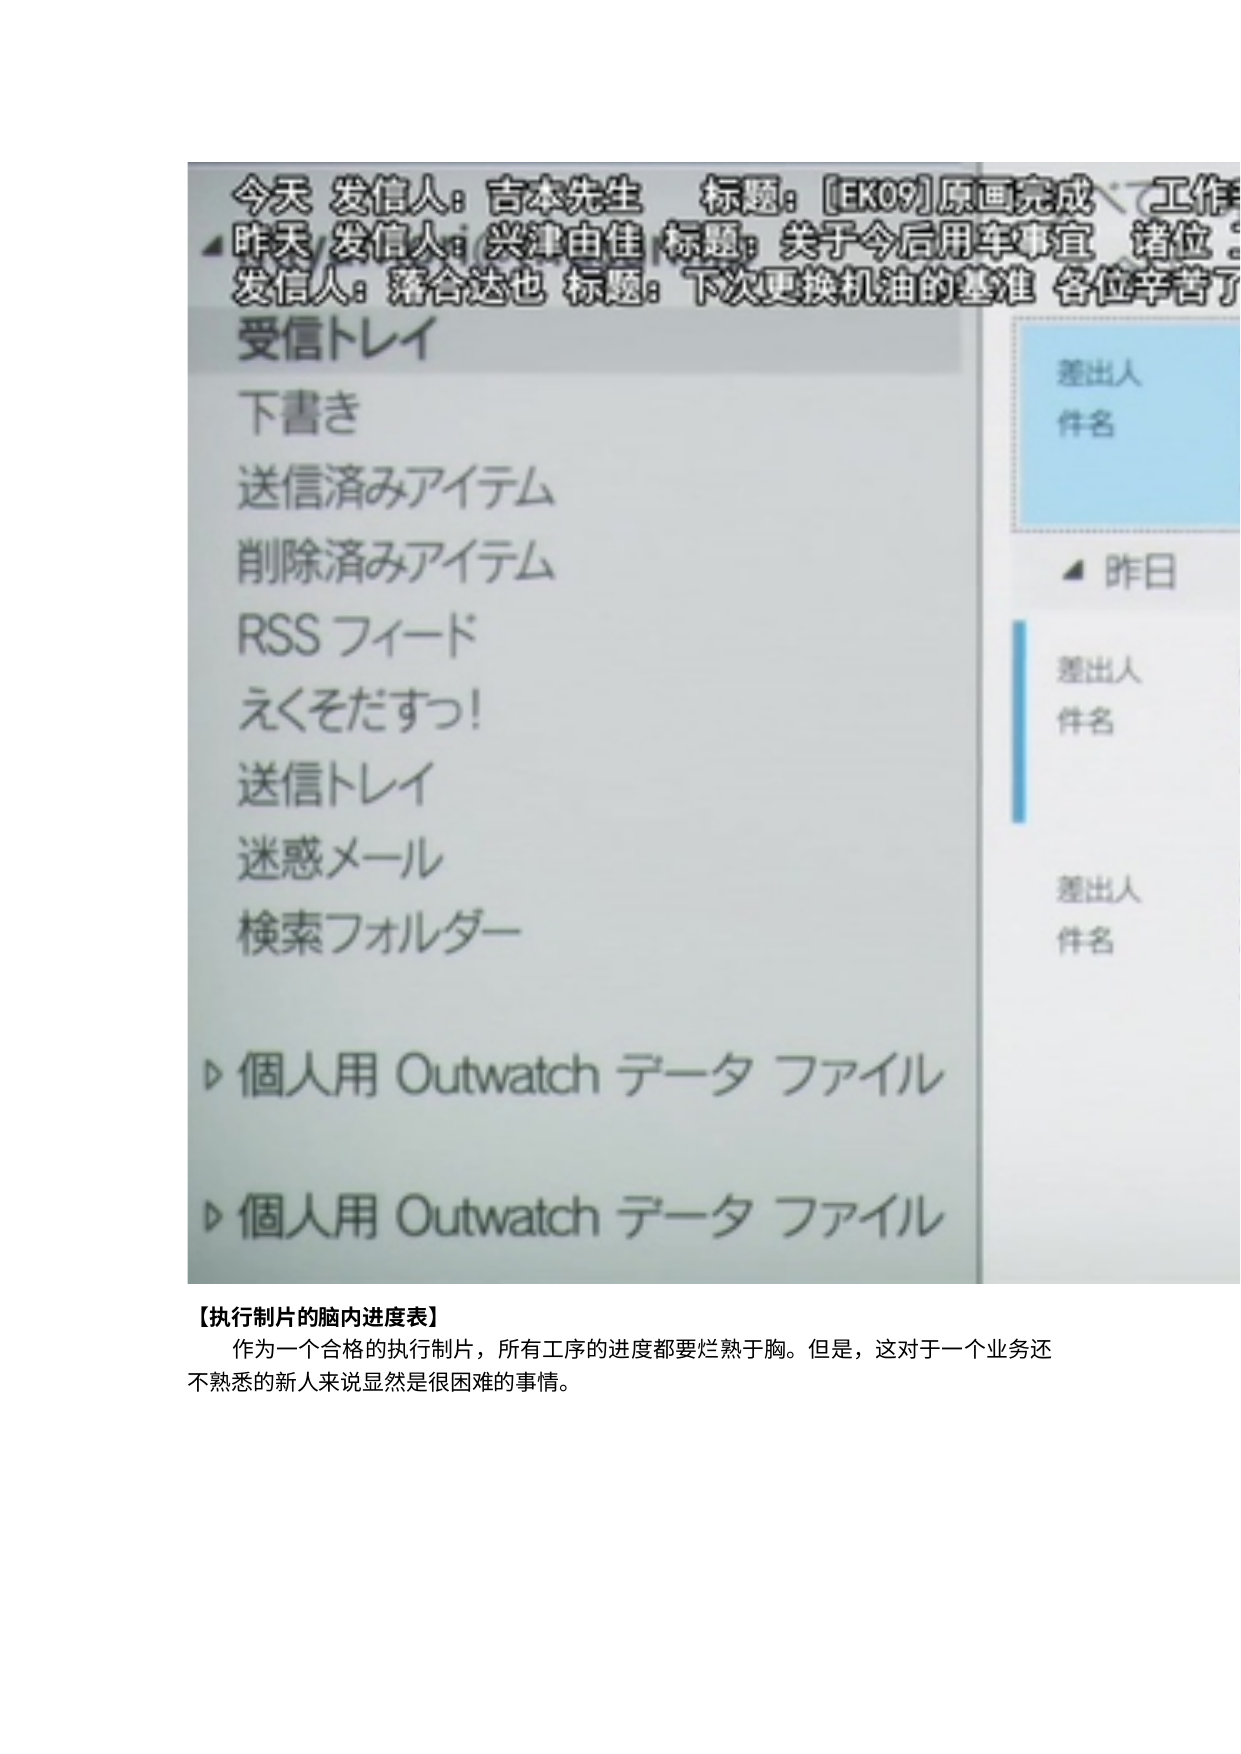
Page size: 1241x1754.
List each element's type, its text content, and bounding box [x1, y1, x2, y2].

picture [187, 162, 1241, 1284]
